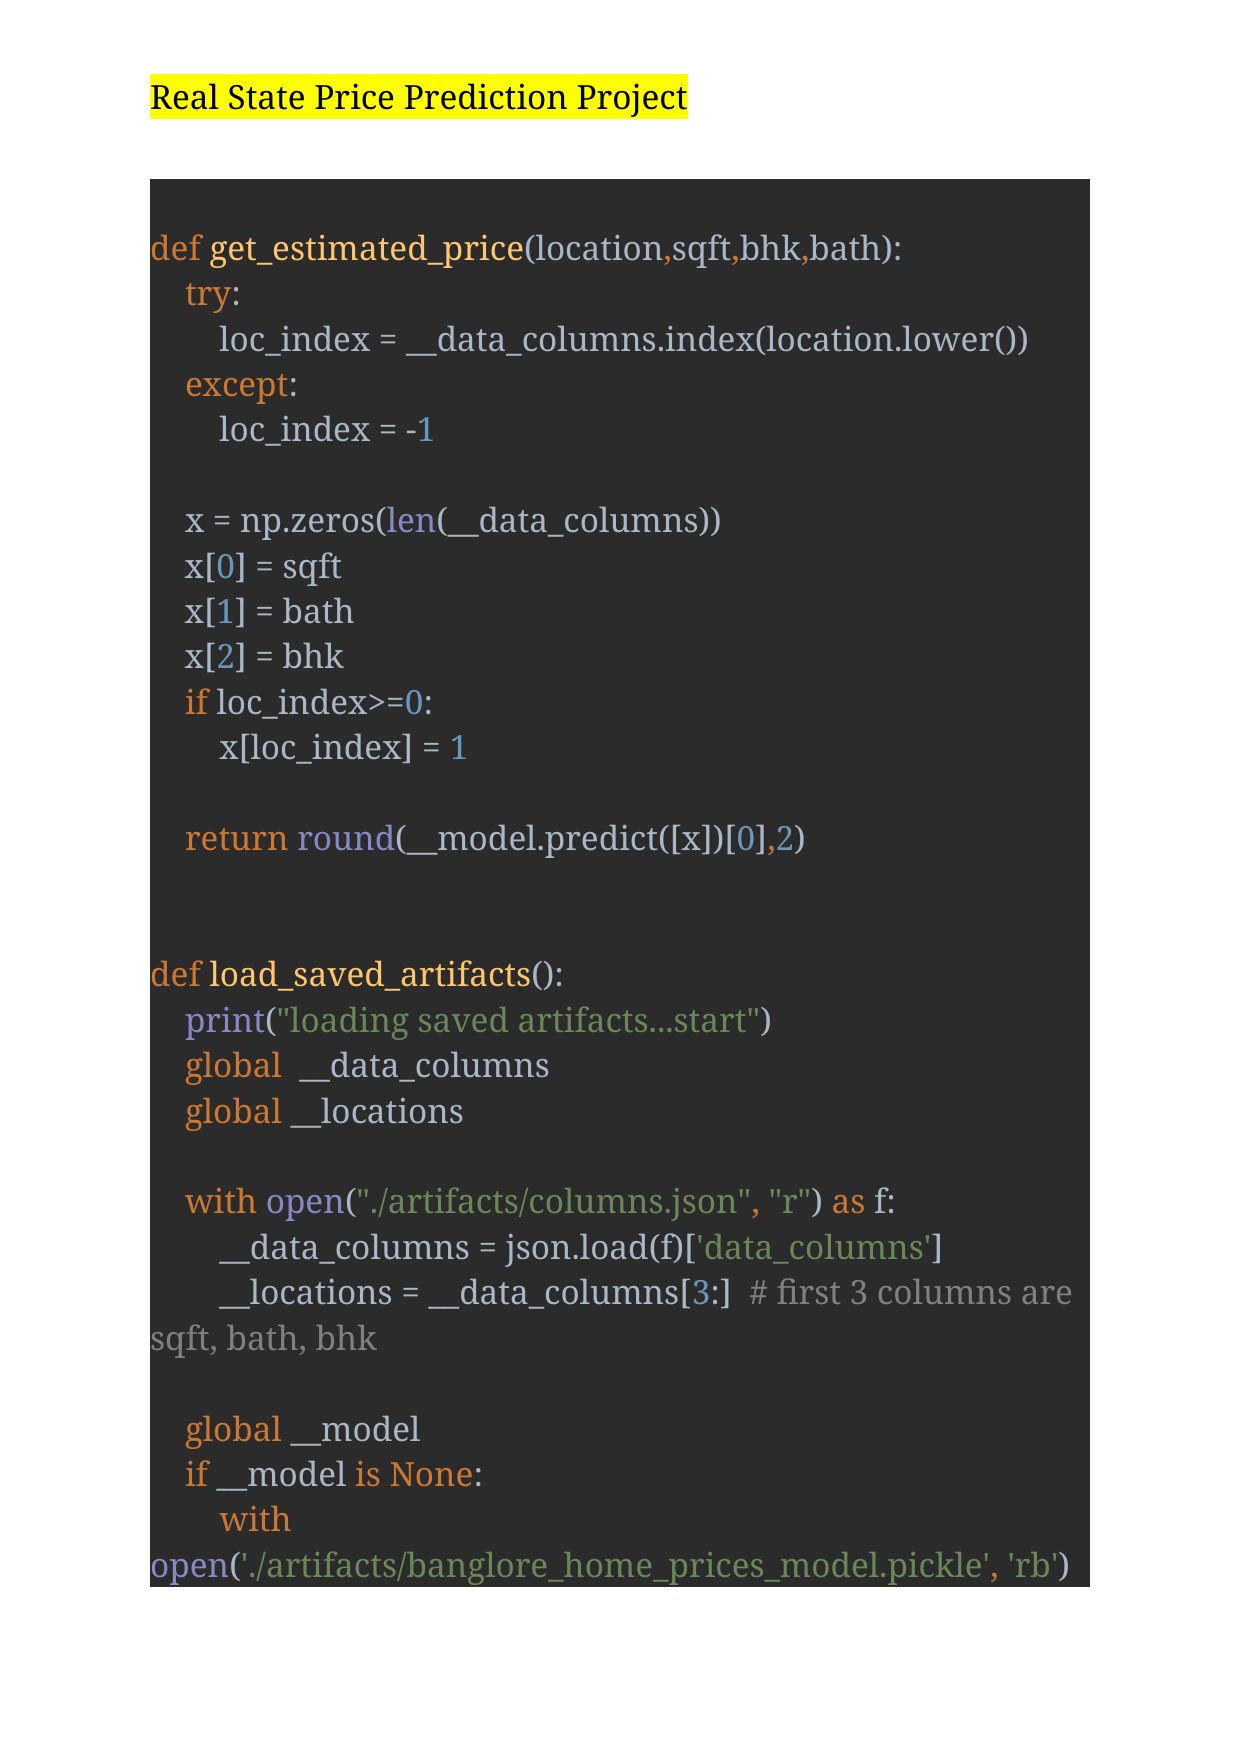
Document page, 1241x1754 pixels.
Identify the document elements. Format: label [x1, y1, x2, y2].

text [150, 179, 1090, 1587]
